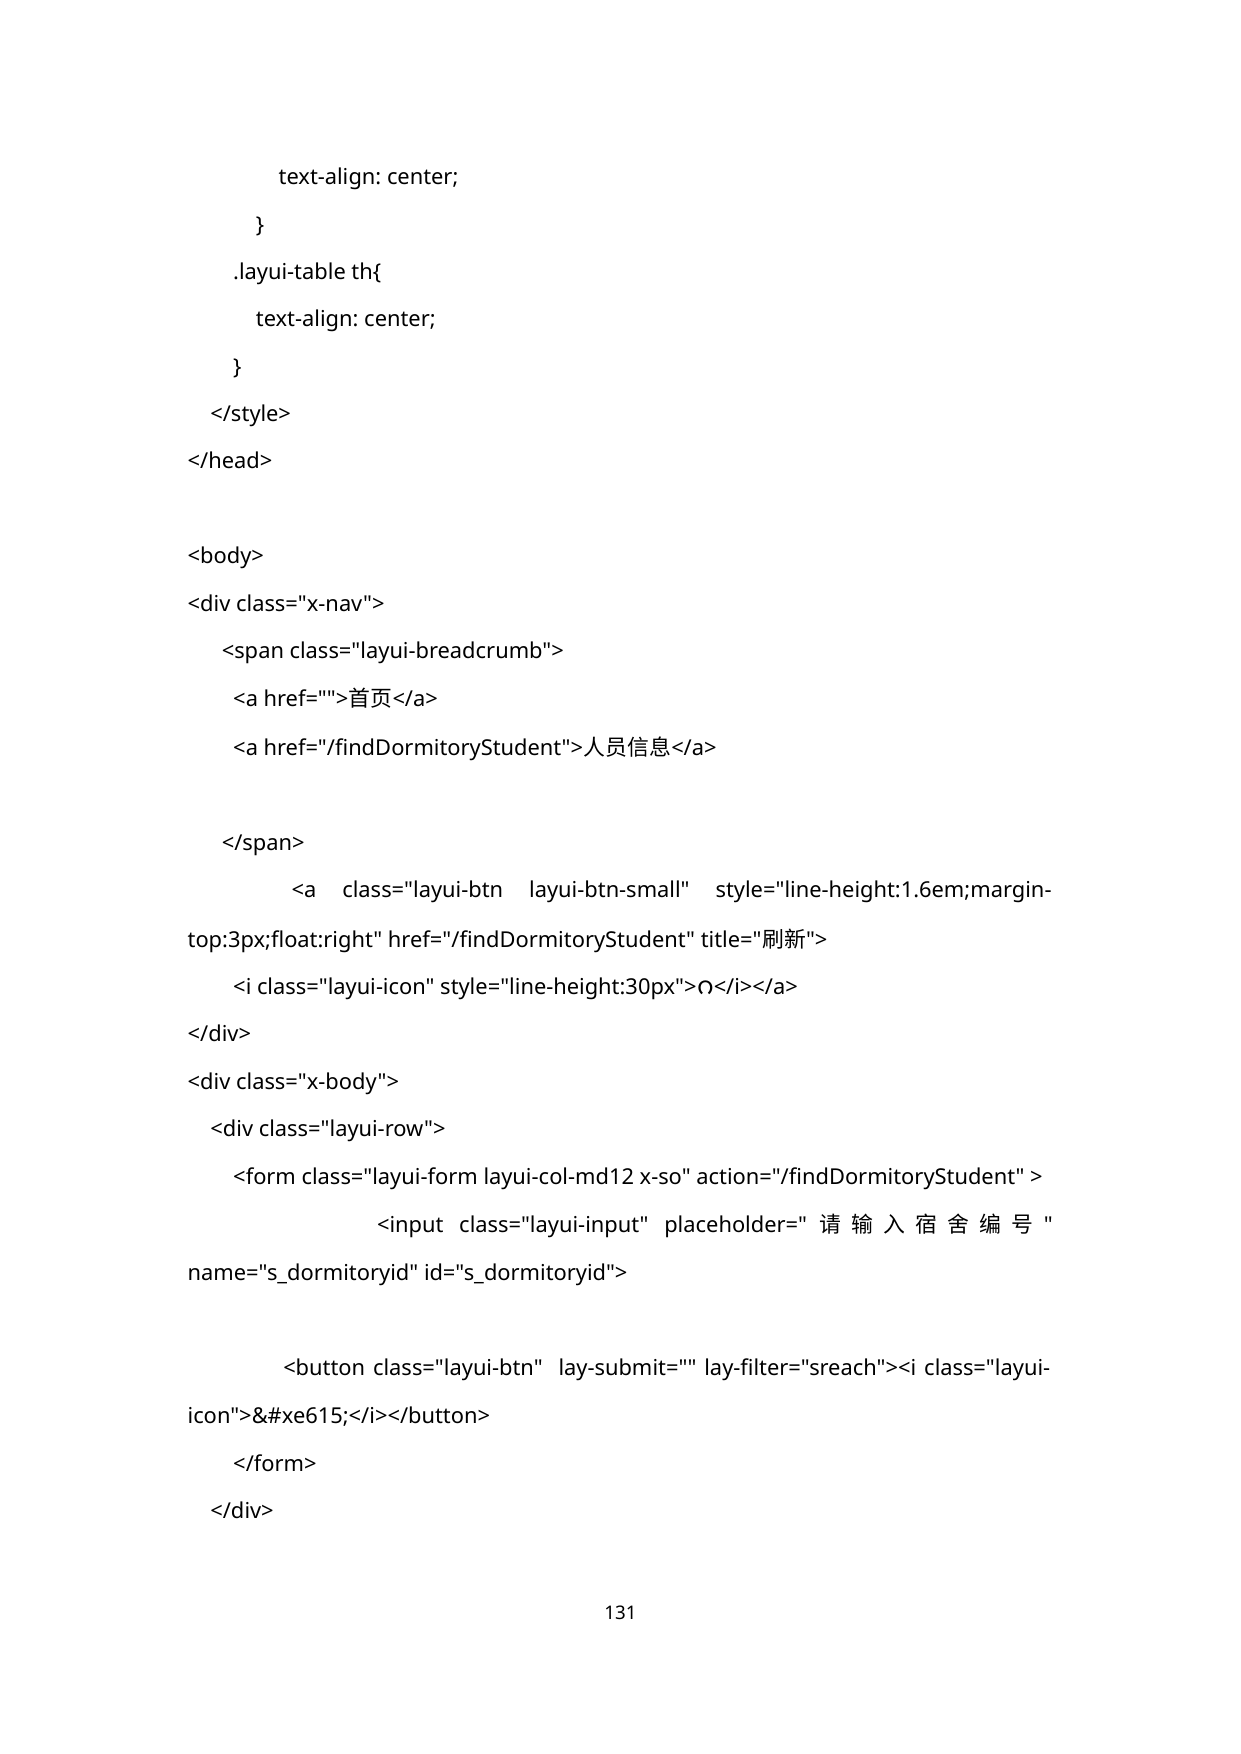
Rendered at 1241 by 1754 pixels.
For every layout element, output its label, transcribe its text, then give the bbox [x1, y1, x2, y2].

text text-align: center; [187, 160, 1053, 192]
text <a class="layui-btn layui-btn-small" style="line-height:1.6em;margin-top:3px;float:right" href="/findDormitoryStudent" title="刷新"> [187, 873, 1053, 954]
text </style> [187, 397, 1053, 429]
text } [187, 349, 1053, 382]
text </div> [187, 1494, 1053, 1526]
text text-align: center; [187, 302, 1053, 334]
text </span> [187, 825, 1053, 858]
text </head> [187, 444, 1053, 477]
text .layui-table th{ [187, 254, 1053, 287]
text <input class="layui-input" placeholder="请输入宿舍编号" name="s_dormitoryid" id="s_dormitoryid"> [187, 1207, 1053, 1288]
text <div class="layui-row"> [187, 1112, 1053, 1144]
text <a href="">首页</a> [187, 681, 1053, 714]
text </form> [187, 1446, 1053, 1479]
text <span class="layui-breadcrumb"> [187, 634, 1053, 666]
text <body> [187, 539, 1053, 571]
text <form class="layui-form layui-col-md12 x-so" action="/findDormitoryStudent" > [187, 1159, 1053, 1192]
text <div class="x-nav"> [187, 586, 1053, 619]
text <div class="x-body"> [187, 1064, 1053, 1097]
text <i class="layui-icon" style="line-height:30px">ဂ</i></a> [187, 970, 1053, 1002]
text </div> [187, 1017, 1053, 1049]
text <button class="layui-btn" lay-submit="" lay-filter="sreach"><i class="layui-icon">&#xe615;</i></button> [187, 1350, 1053, 1431]
text } [187, 207, 1053, 240]
text <a href="/findDormitoryStudent">人员信息</a> [187, 729, 1053, 762]
